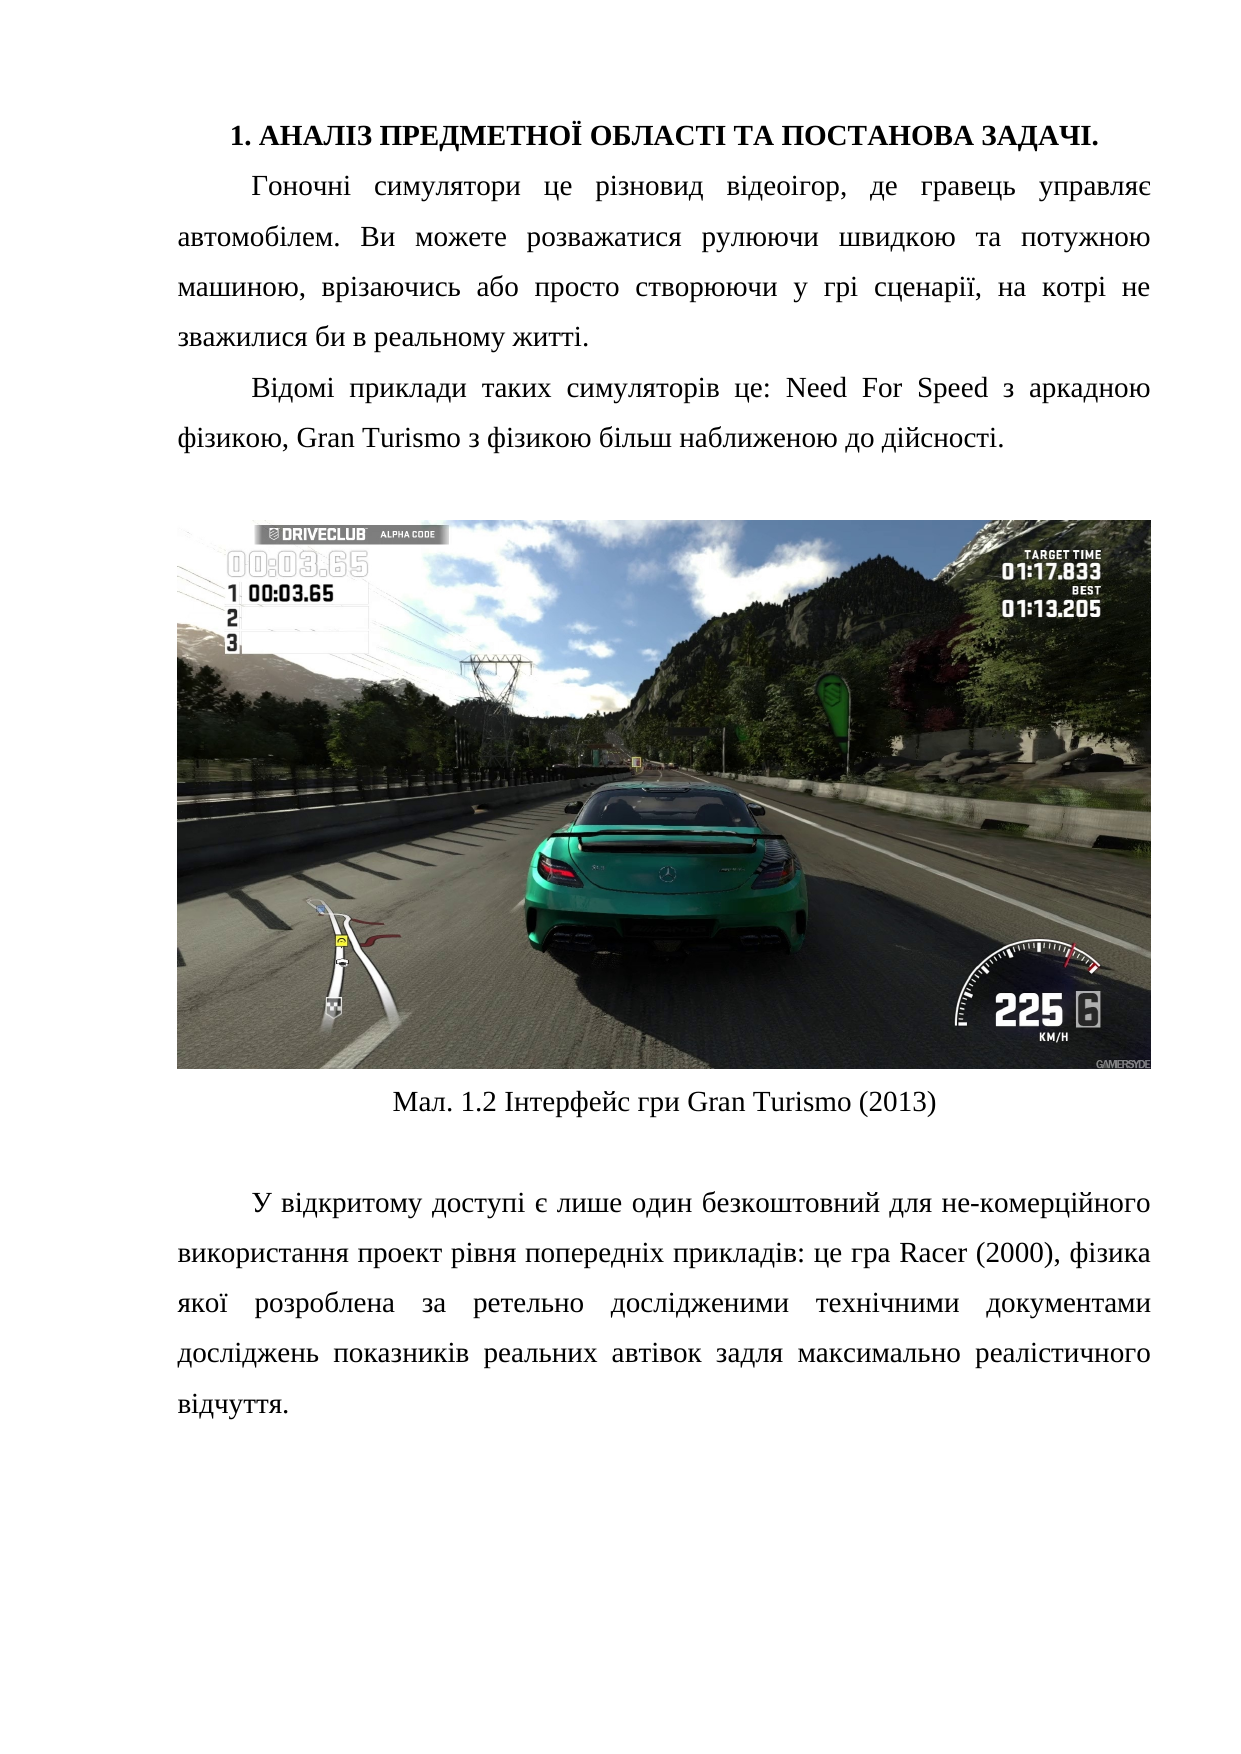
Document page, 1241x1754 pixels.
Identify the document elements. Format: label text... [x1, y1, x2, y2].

text Відомі приклади таких симуляторів це: Need For Speed з аркадною фізикою, Gran Turismo з фізикою більш наближеною до дійсності. [177, 370, 1152, 453]
text 1. АНАЛІЗ ПРЕДМЕТНОЇ ОБЛАСТІ ТА ПОСТАНОВА ЗАДАЧІ. [177, 118, 1152, 152]
picture [177, 520, 1151, 1069]
text Мал. 1.2 Інтерфейс гри Gran Turismo (2013) [177, 1084, 1152, 1118]
text Гоночні симулятори це різновид відеоігор, де гравець управляє автомобілем. Ви можете розважатися рулюючи швидкою та потужною машиною, врізаючись або просто створюючи у грі сценарії, на котрі не зважилися би в реальному житті. [177, 168, 1152, 353]
text У відкритому доступі є лише один безкоштовний для не-комерційного використання проект рівня попередніх прикладів: це гра Racer (2000), фізика якої розроблена за ретельно дослідженими технічними документами досліджень показників реальних автівок задля максимально реалістичного відчуття. [177, 1185, 1152, 1419]
